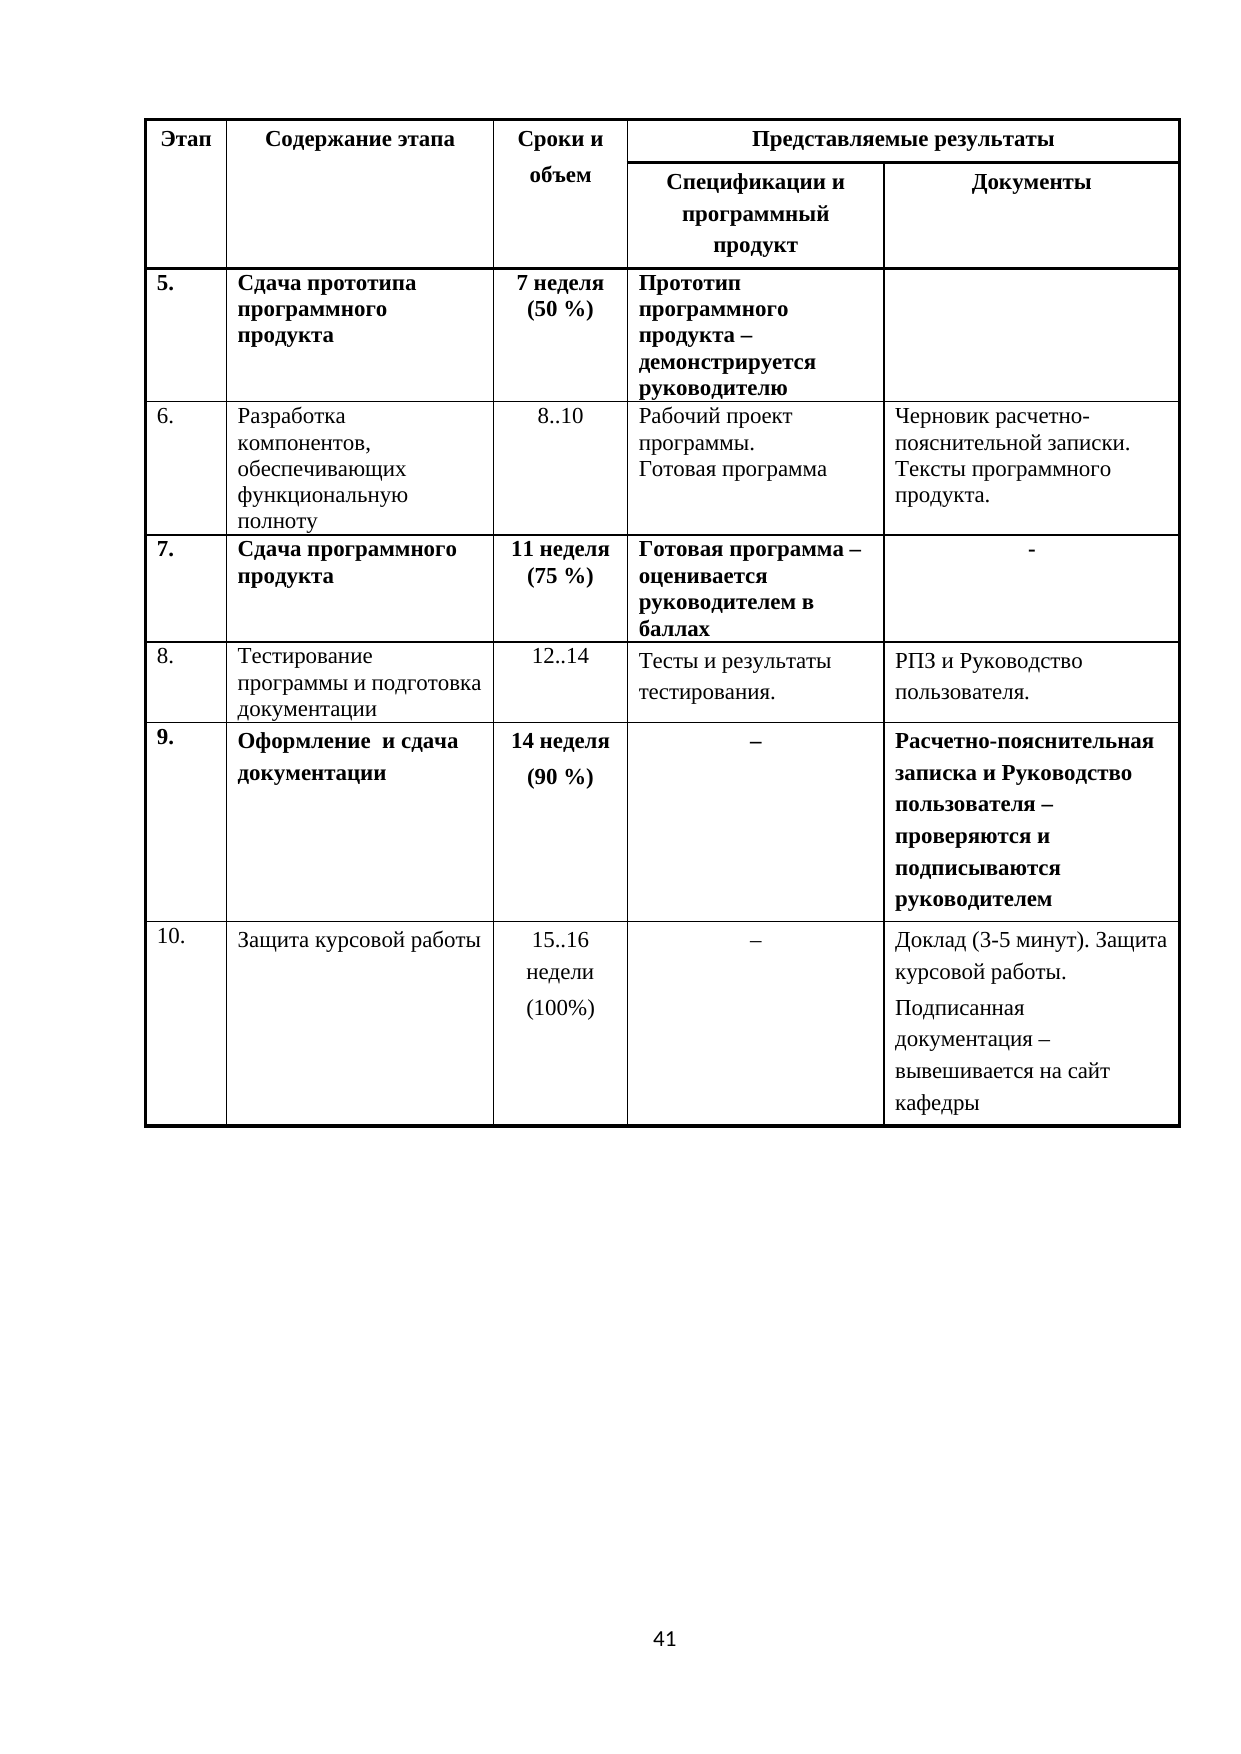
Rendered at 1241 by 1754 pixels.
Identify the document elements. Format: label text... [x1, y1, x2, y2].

table_header Содержание этапа [227, 121, 493, 267]
table_cell - [885, 536, 1178, 641]
table_header Представляемые результаты [628, 121, 1178, 161]
table_cell 10. [147, 922, 226, 1124]
table_cell Разработка компонентов, обеспечивающих функциональную полноту [227, 402, 493, 534]
table_cell [147, 270, 226, 401]
table_cell 7 неделя (50 %) [494, 270, 627, 401]
table_cell Тесты и результаты тестирования. [628, 643, 883, 722]
table_cell Черновик расчетно-пояснительной записки. Тексты программного продукта. [885, 402, 1178, 534]
table_cell Готовая программа – оценивается руководителем в баллах [628, 536, 883, 641]
table_cell Сдача программного продукта [227, 536, 493, 641]
table_cell Документы [885, 164, 1178, 267]
table_cell 8..10 [494, 402, 627, 534]
table_header Сроки и объем [494, 121, 627, 267]
table_cell [147, 536, 226, 641]
table_cell 15..16 недели (100%) [494, 922, 627, 1124]
table_header Этап [147, 121, 226, 267]
table_cell Защита курсовой работы [227, 922, 493, 1124]
table_cell 12..14 [494, 643, 627, 722]
table_cell [147, 643, 226, 722]
table_cell РПЗ и Руководство пользователя. [885, 643, 1178, 722]
table_cell Прототип программного продукта – демонстрируется руководителю [628, 270, 883, 401]
table_cell – [628, 922, 883, 1124]
table_cell 9. [147, 723, 226, 921]
table_cell [147, 402, 226, 534]
table_cell Тестирование программы и подготовка документации [227, 643, 493, 722]
table_cell Рабочий проект программы. Готовая программа [628, 402, 883, 534]
table_cell – [628, 723, 883, 921]
table_cell [885, 270, 1178, 401]
table_cell Расчетно-пояснительная записка и Руководство пользователя – проверяются и подписываются руководителем [885, 723, 1178, 921]
table_cell 14 неделя (90 %) [494, 723, 627, 921]
table_cell Сдача прототипа программного продукта [227, 270, 493, 401]
table_cell Спецификации и программный продукт [628, 164, 883, 267]
table_cell 11 неделя (75 %) [494, 536, 627, 641]
table_cell Доклад (3-5 минут). Защита курсовой работы. Подписанная документация – вывешивается на сайт кафедры [885, 922, 1178, 1124]
table_cell Оформление и сдача документации [227, 723, 493, 921]
